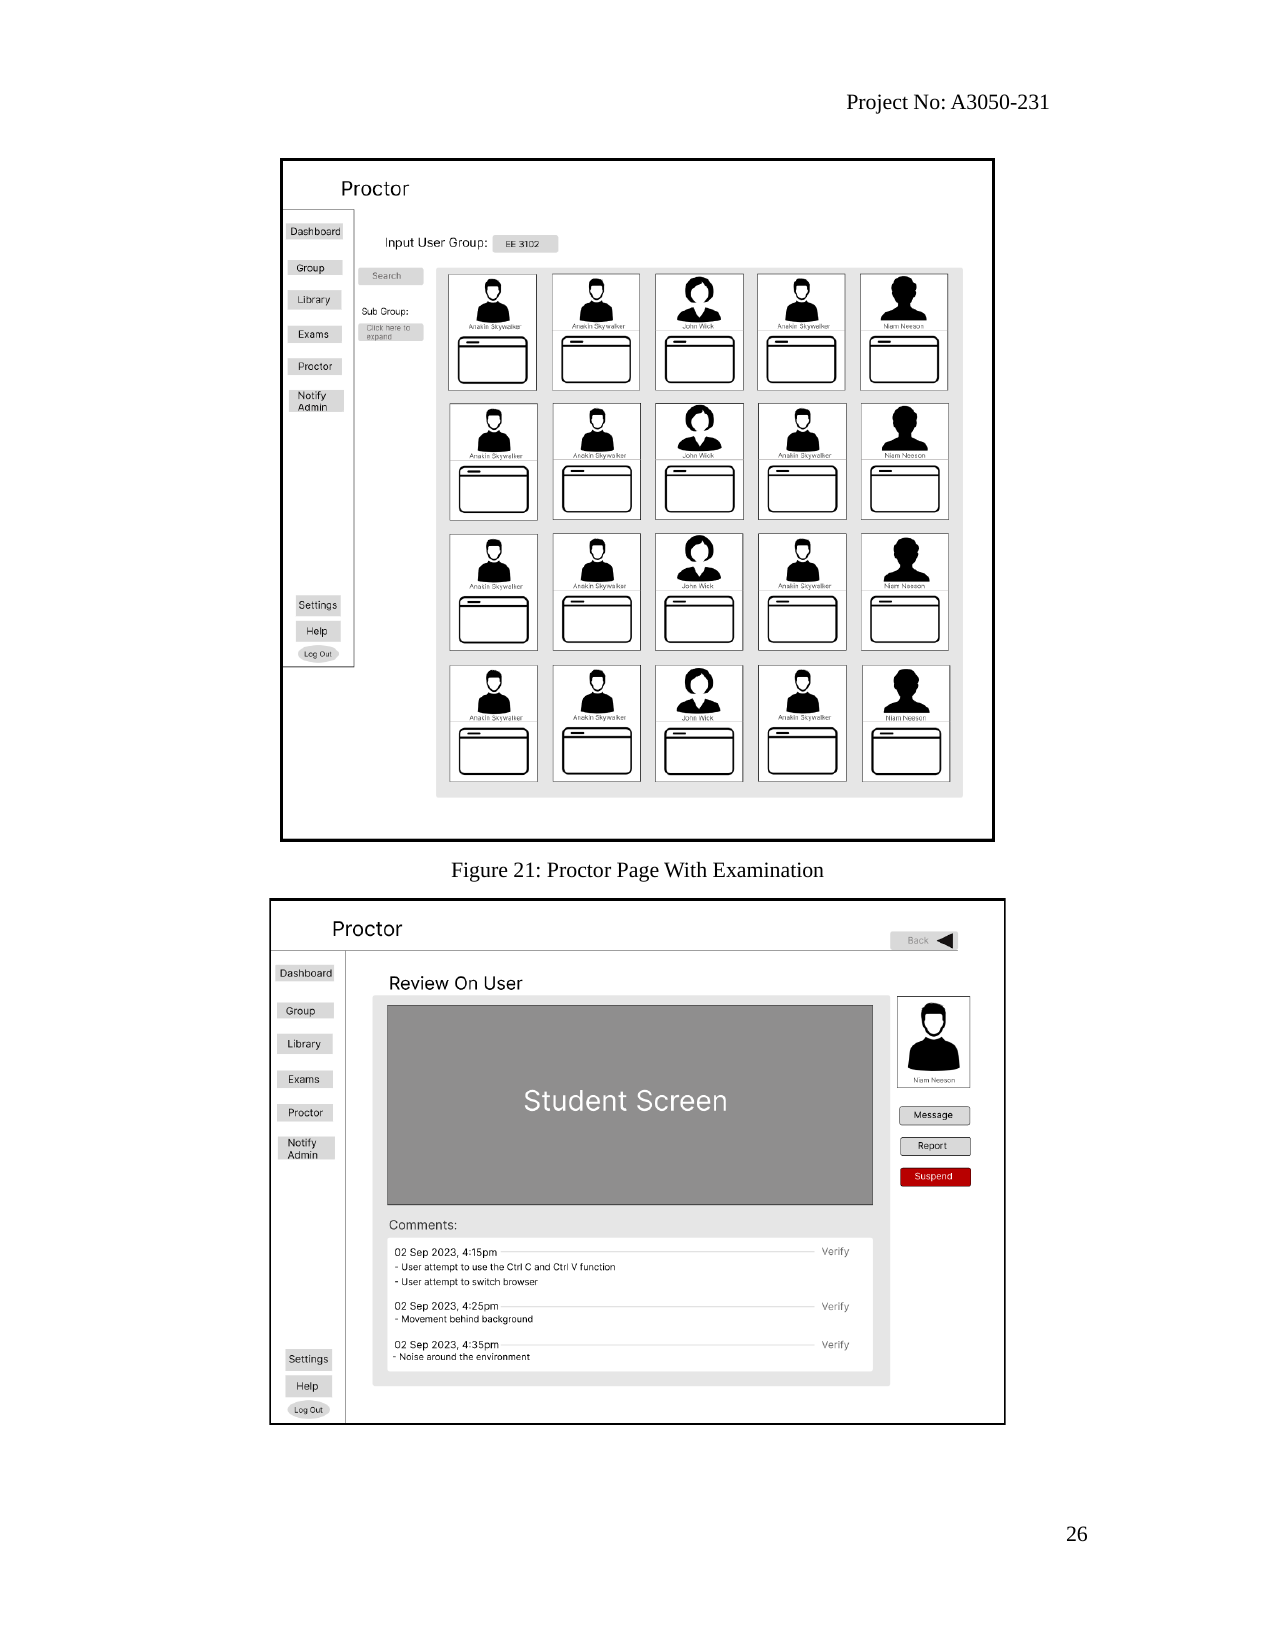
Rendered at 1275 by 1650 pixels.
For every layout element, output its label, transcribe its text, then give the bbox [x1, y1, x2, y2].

picture [280, 158, 995, 842]
picture [269, 898, 1006, 1425]
text Figure 21: Proctor Page With Examination [187, 854, 1087, 886]
